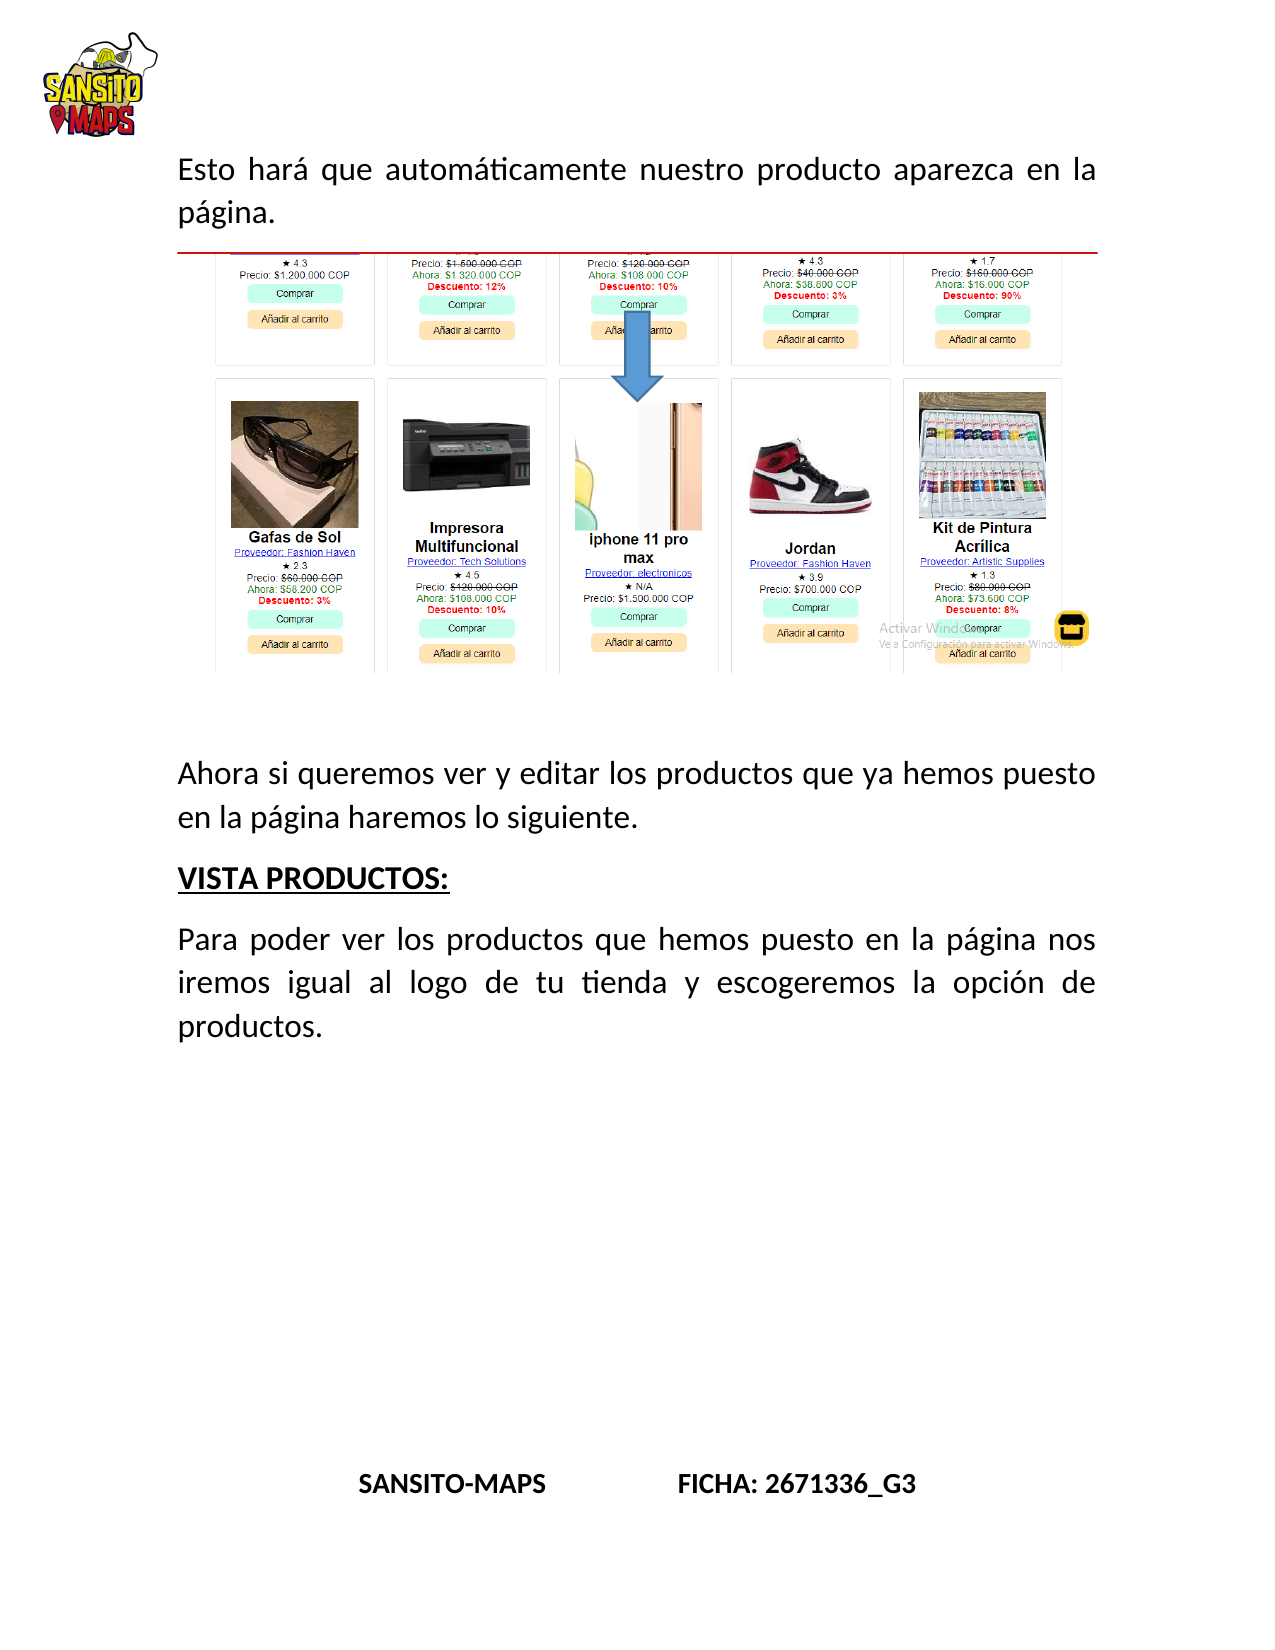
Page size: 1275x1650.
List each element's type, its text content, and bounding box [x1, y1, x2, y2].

text VISTA PRODUCTOS: [177, 857, 1098, 898]
text Ahora si queremos ver y editar los productos que ya hemos puesto en la página haremos lo siguiente. [177, 752, 1098, 837]
picture [177, 252, 1098, 673]
text Para poder ver los productos que hemos puesto en la página nos iremos igual al logo de tu tienda y escogeremos la opción de productos. [177, 918, 1098, 1046]
text Esto hará que automáticamente nuestro producto aparezca en la página. [177, 148, 1098, 232]
picture [41, 31, 159, 138]
